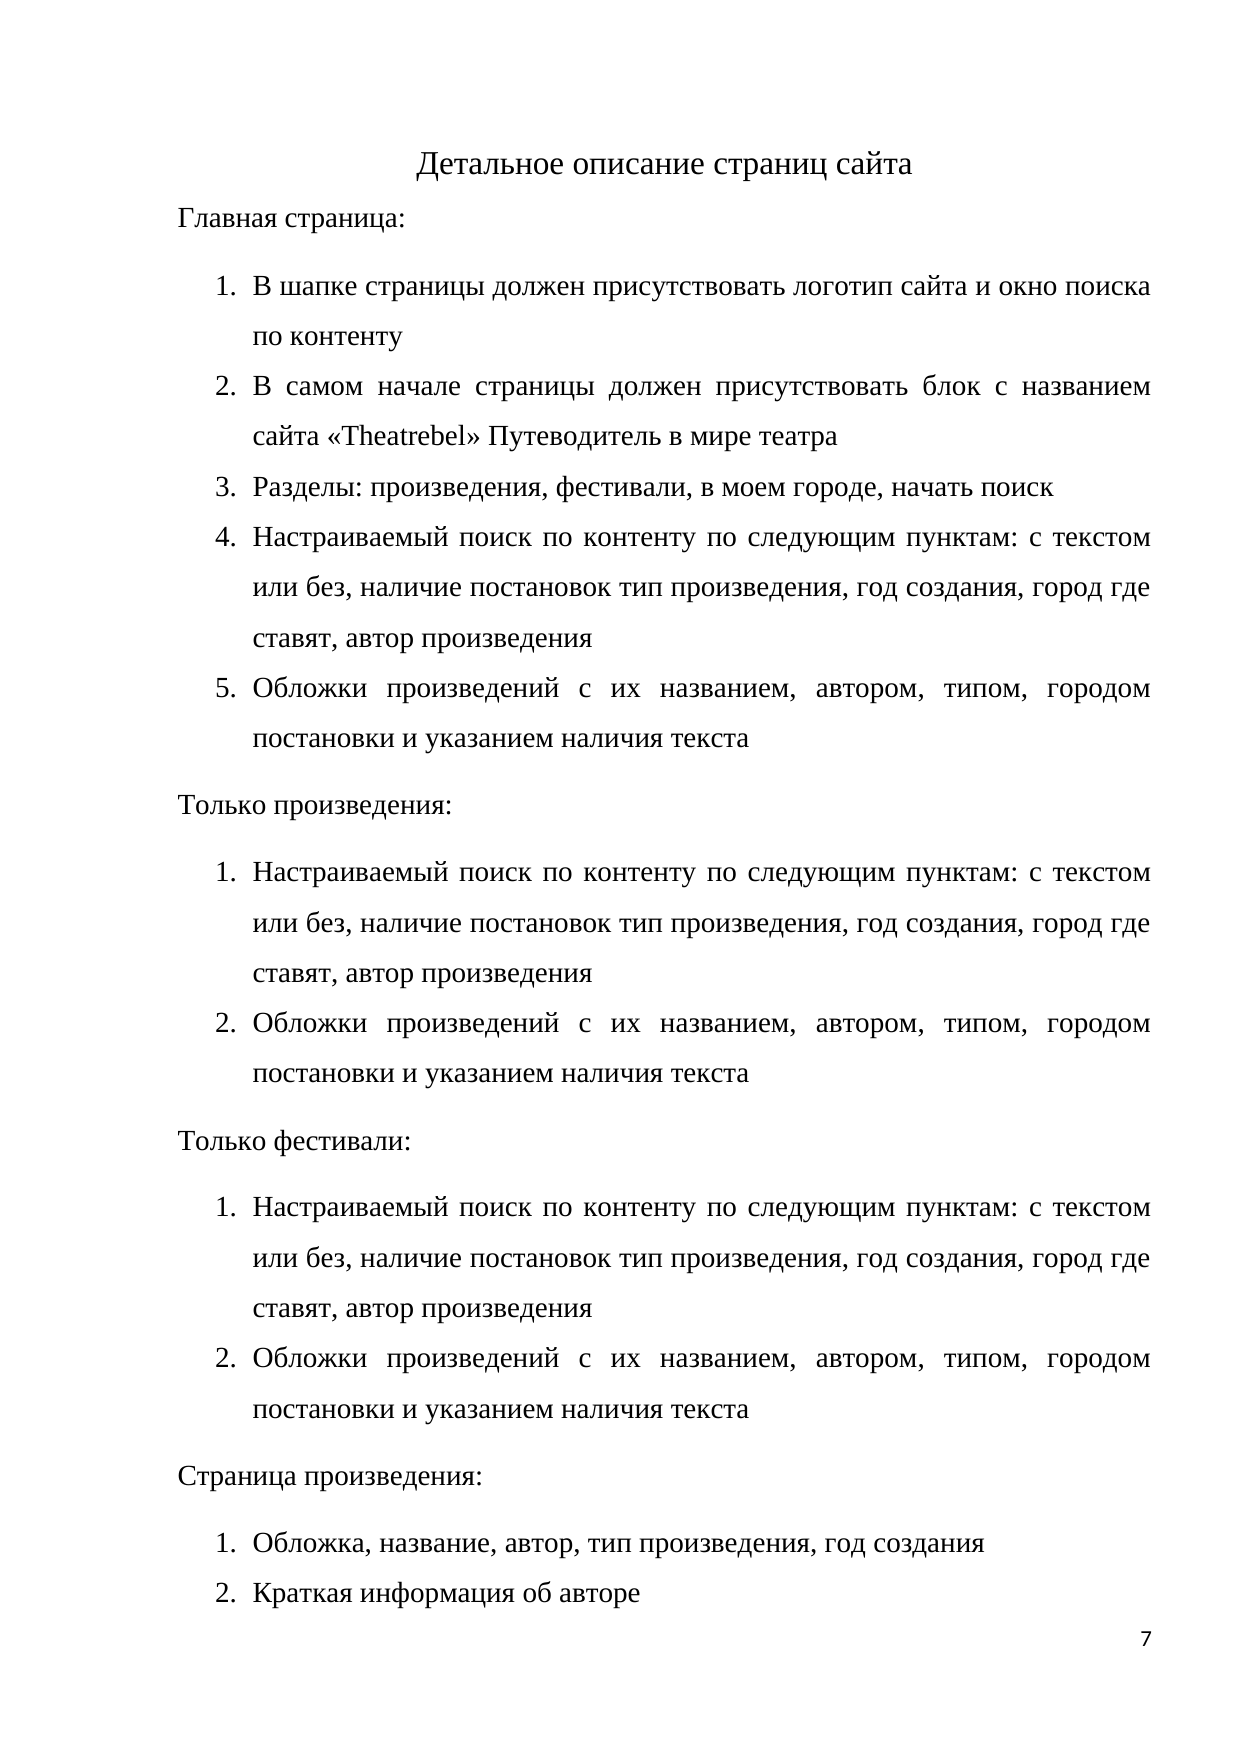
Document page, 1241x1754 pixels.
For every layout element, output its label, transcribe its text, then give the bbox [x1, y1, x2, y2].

list Обложки произведений с их названием, автором, типом, городом постановки и указанием наличия текста [215, 670, 1152, 754]
list В шапке страницы должен присутствовать логотип сайта и окно поиска по контенту [215, 268, 1152, 351]
text Только фестивали: [177, 1123, 1152, 1156]
list Обложки произведений с их названием, автором, типом, городом постановки и указанием наличия текста [215, 1341, 1152, 1424]
text Только произведения: [177, 787, 1152, 821]
list Обложка, название, автор, тип произведения, год создания [215, 1525, 1152, 1558]
list В самом начале страницы должен присутствовать блок с названием сайта «Theatrebel» Путеводитель в мире театра [215, 368, 1152, 452]
list Краткая информация об авторе [215, 1575, 1152, 1609]
list Обложки произведений с их названием, автором, типом, городом постановки и указанием наличия текста [215, 1005, 1152, 1089]
text Главная страница: [177, 201, 1152, 234]
list Настраиваемый поиск по контенту по следующим пунктам: с текстом или без, наличие постановок тип произведения, год создания, город где ставят, автор произведения [215, 519, 1152, 653]
text Страница произведения: [177, 1458, 1152, 1491]
list Настраиваемый поиск по контенту по следующим пунктам: с текстом или без, наличие постановок тип произведения, год создания, город где ставят, автор произведения [215, 1189, 1152, 1324]
subtitle Детальное описание страниц сайта [177, 143, 1152, 181]
list Разделы: произведения, фестивали, в моем городе, начать поиск [215, 469, 1152, 502]
list Настраиваемый поиск по контенту по следующим пунктам: с текстом или без, наличие постановок тип произведения, год создания, город где ставят, автор произведения [215, 854, 1152, 988]
